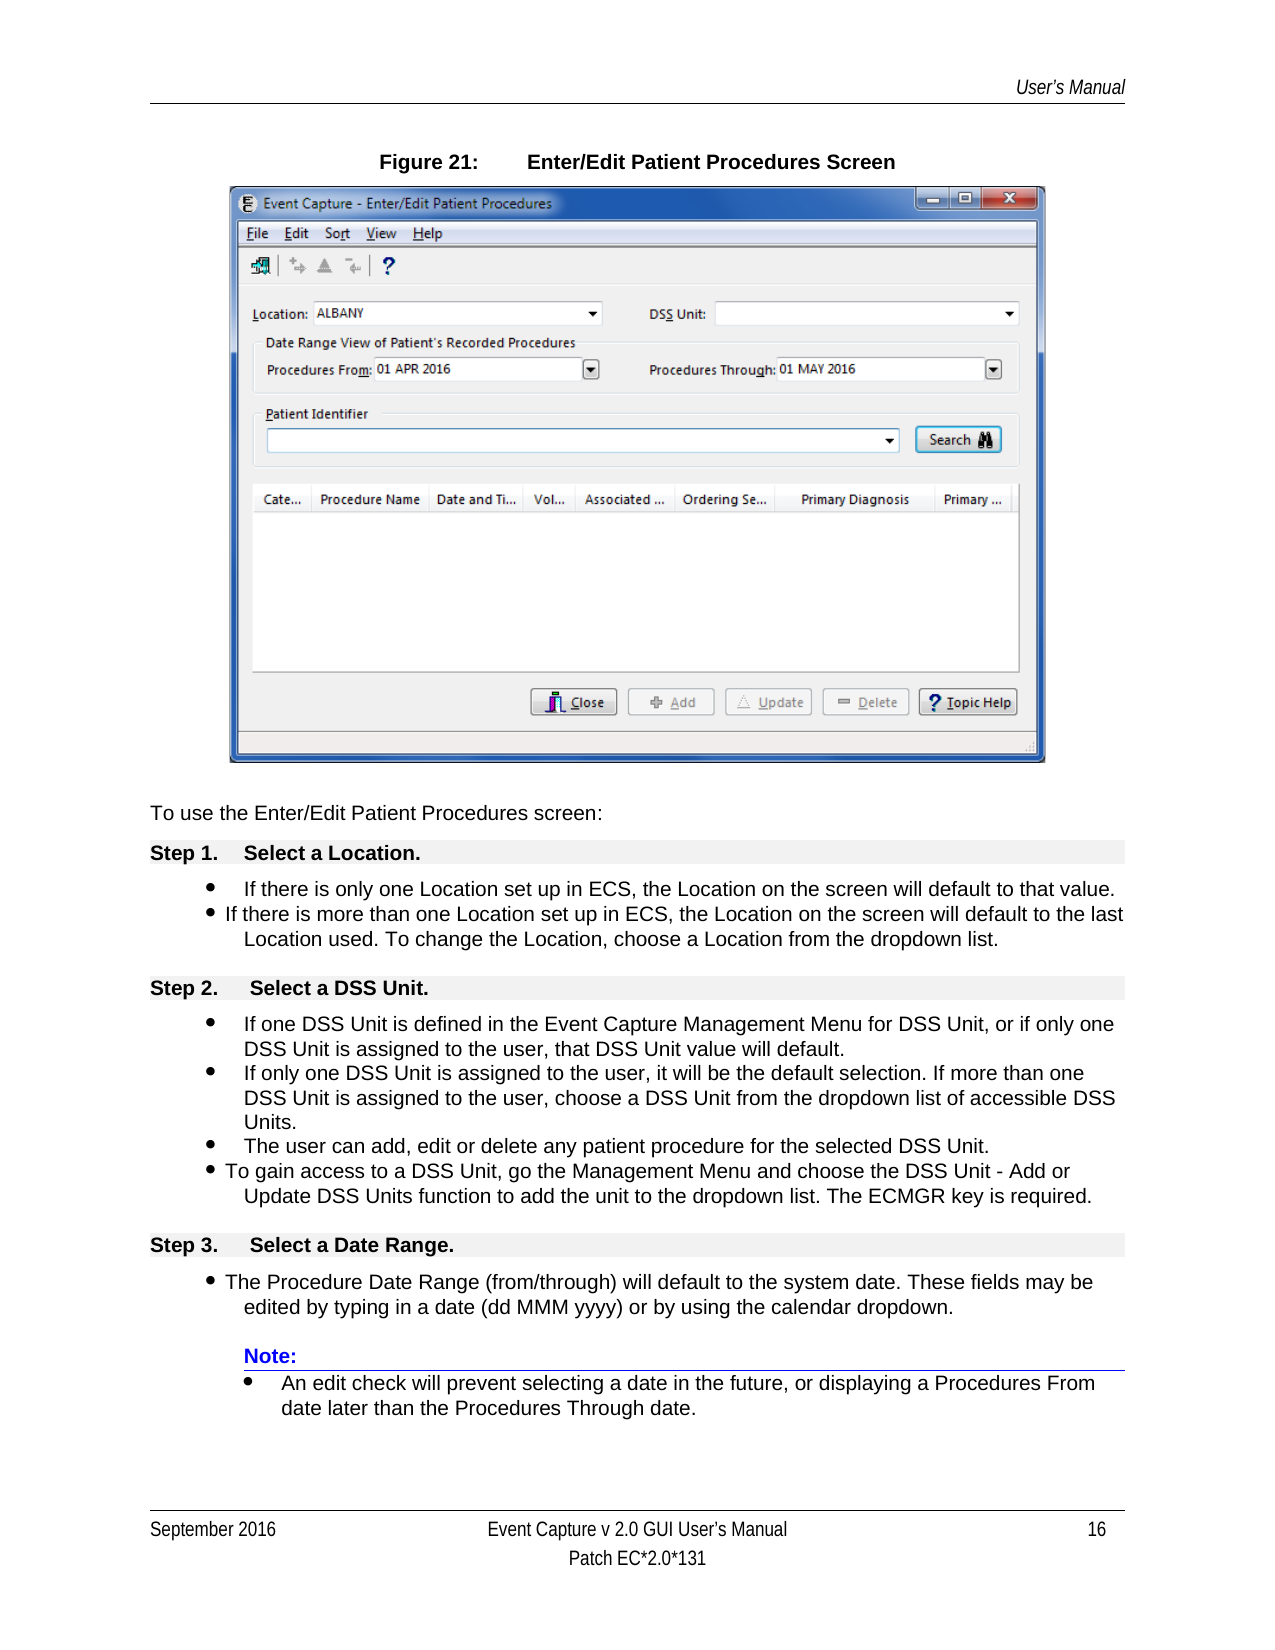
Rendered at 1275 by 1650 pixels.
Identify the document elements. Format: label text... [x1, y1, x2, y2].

list To gain access to a DSS Unit, go the Management Menu and choose the DSS Unit - Add or Update DSS Units function to add the unit to the dropdown list. The ECMGR key is required. [206, 1159, 1125, 1208]
list An edit check will prevent selecting a date in the future, or displaying a Procedures From date later than the Procedures Through date. [244, 1371, 1125, 1420]
list If there is more than one Location set up in ECS, the Location on the screen will default to the last Location used. To change the Location, choose a Location from the dropdown list. [206, 902, 1125, 951]
text Select a DSS Unit. [150, 976, 1125, 1000]
list The Procedure Date Range (from/through) will default to the system date. These fields may be edited by typing in a date (dd MMM yyyy) or by using the calendar dropdown. [206, 1269, 1125, 1318]
list The user can add, edit or delete any patient procedure for the selected DSS Unit. [206, 1134, 1125, 1159]
list If only one DSS Unit is assigned to the user, it will be the default selection. If more than one DSS Unit is assigned to the user, choose a DSS Unit from the dropdown list of accessible DSS Units. [206, 1061, 1125, 1134]
picture [229, 186, 1046, 763]
text To use the Enter/Edit Patient Procedures screen: [150, 800, 1125, 824]
text Select a Date Range. [150, 1233, 1125, 1257]
text Note: [244, 1343, 1125, 1370]
list If one DSS Unit is defined in the Event Capture Management Menu for DSS Unit, or if only one DSS Unit is assigned to the user, that DSS Unit value will default. [206, 1012, 1125, 1061]
list If there is only one Location set up in ECS, the Location on the screen will default to that value. [206, 877, 1125, 902]
list Select a Location. [150, 840, 1125, 864]
text Enter/Edit Patient Procedures Screen [150, 150, 1125, 174]
